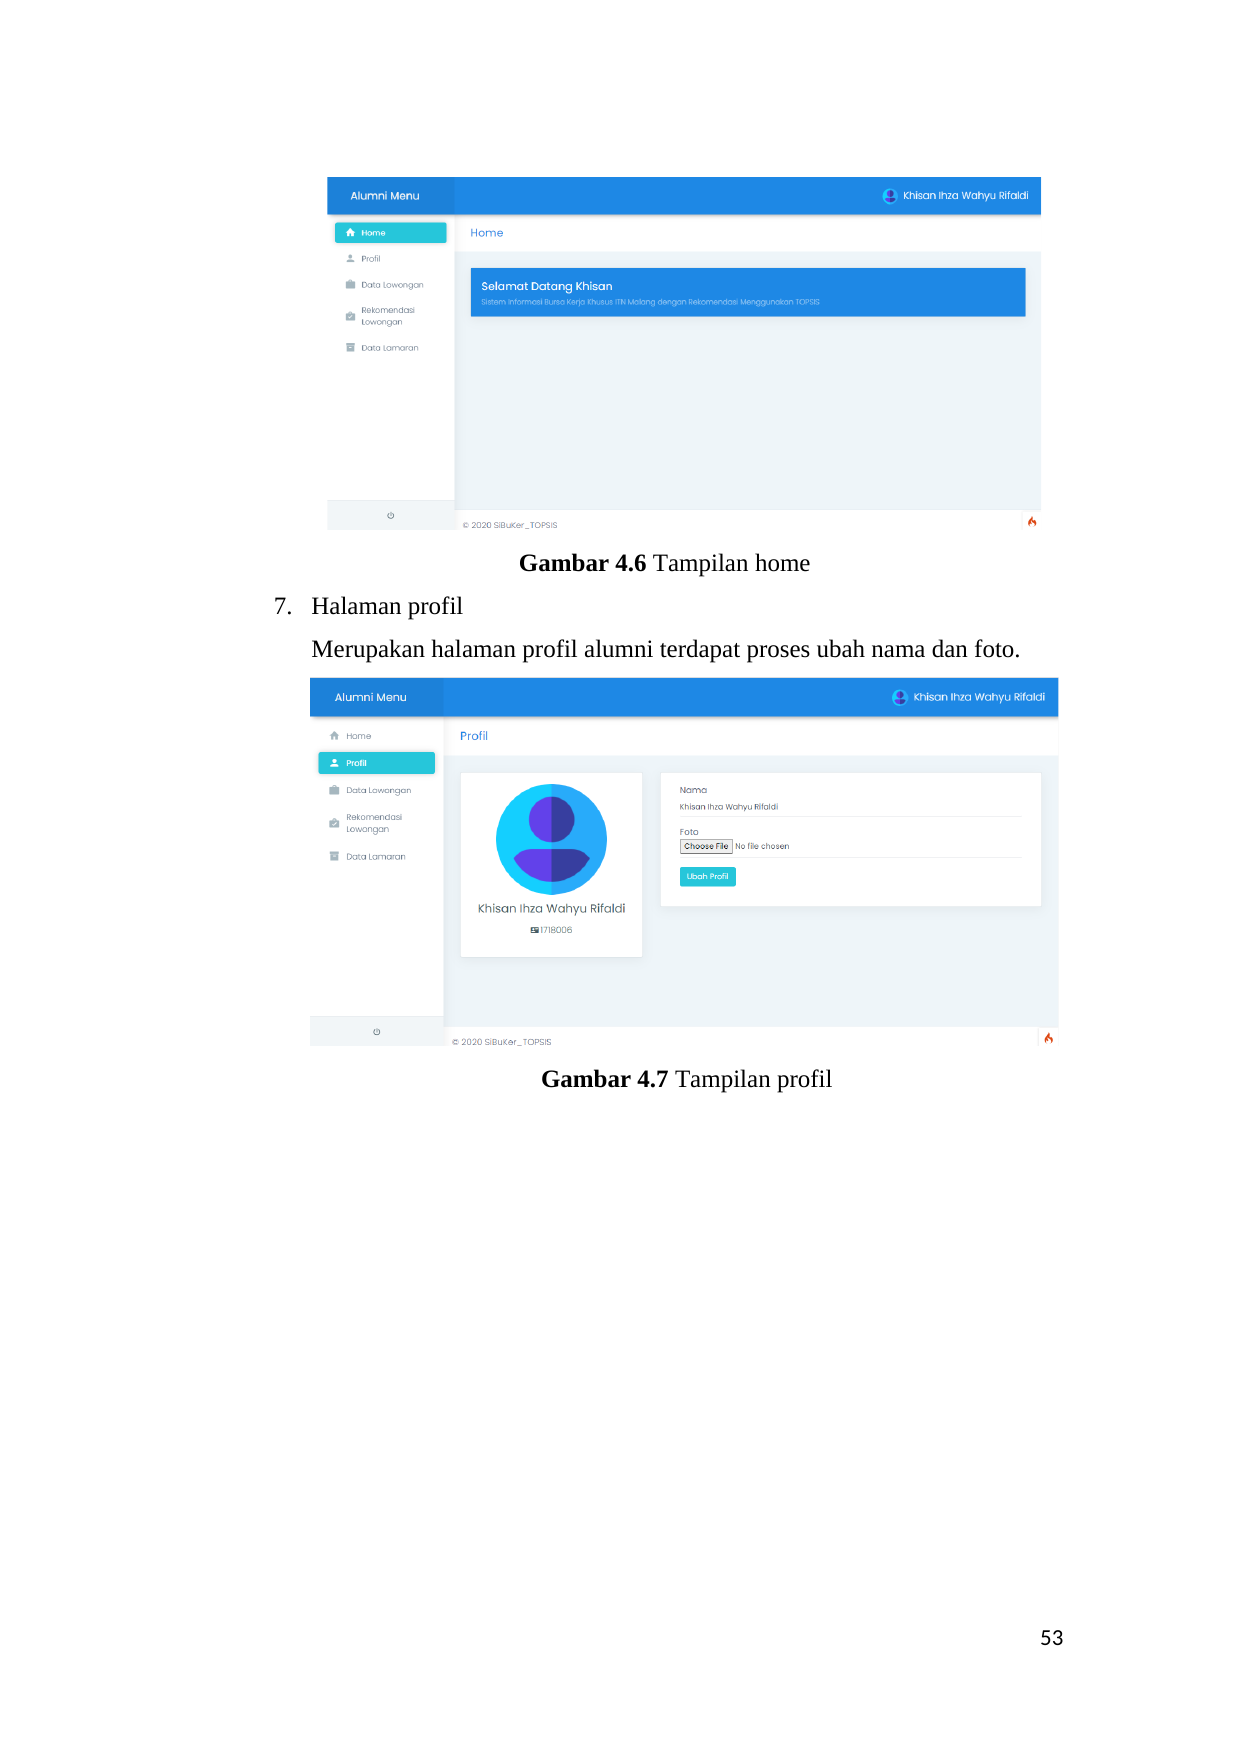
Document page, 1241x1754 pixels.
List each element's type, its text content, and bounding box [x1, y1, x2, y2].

list Merupakan halaman profil alumni terdapat proses ubah nama dan foto. [311, 634, 1063, 663]
picture [327, 177, 1042, 530]
subtitle Gambar 4.6 Tampilan home [236, 548, 1063, 577]
list Halaman profil [274, 591, 1063, 620]
picture [310, 677, 1059, 1046]
subtitle Gambar 4.7 Tampilan profil [236, 1064, 1063, 1093]
